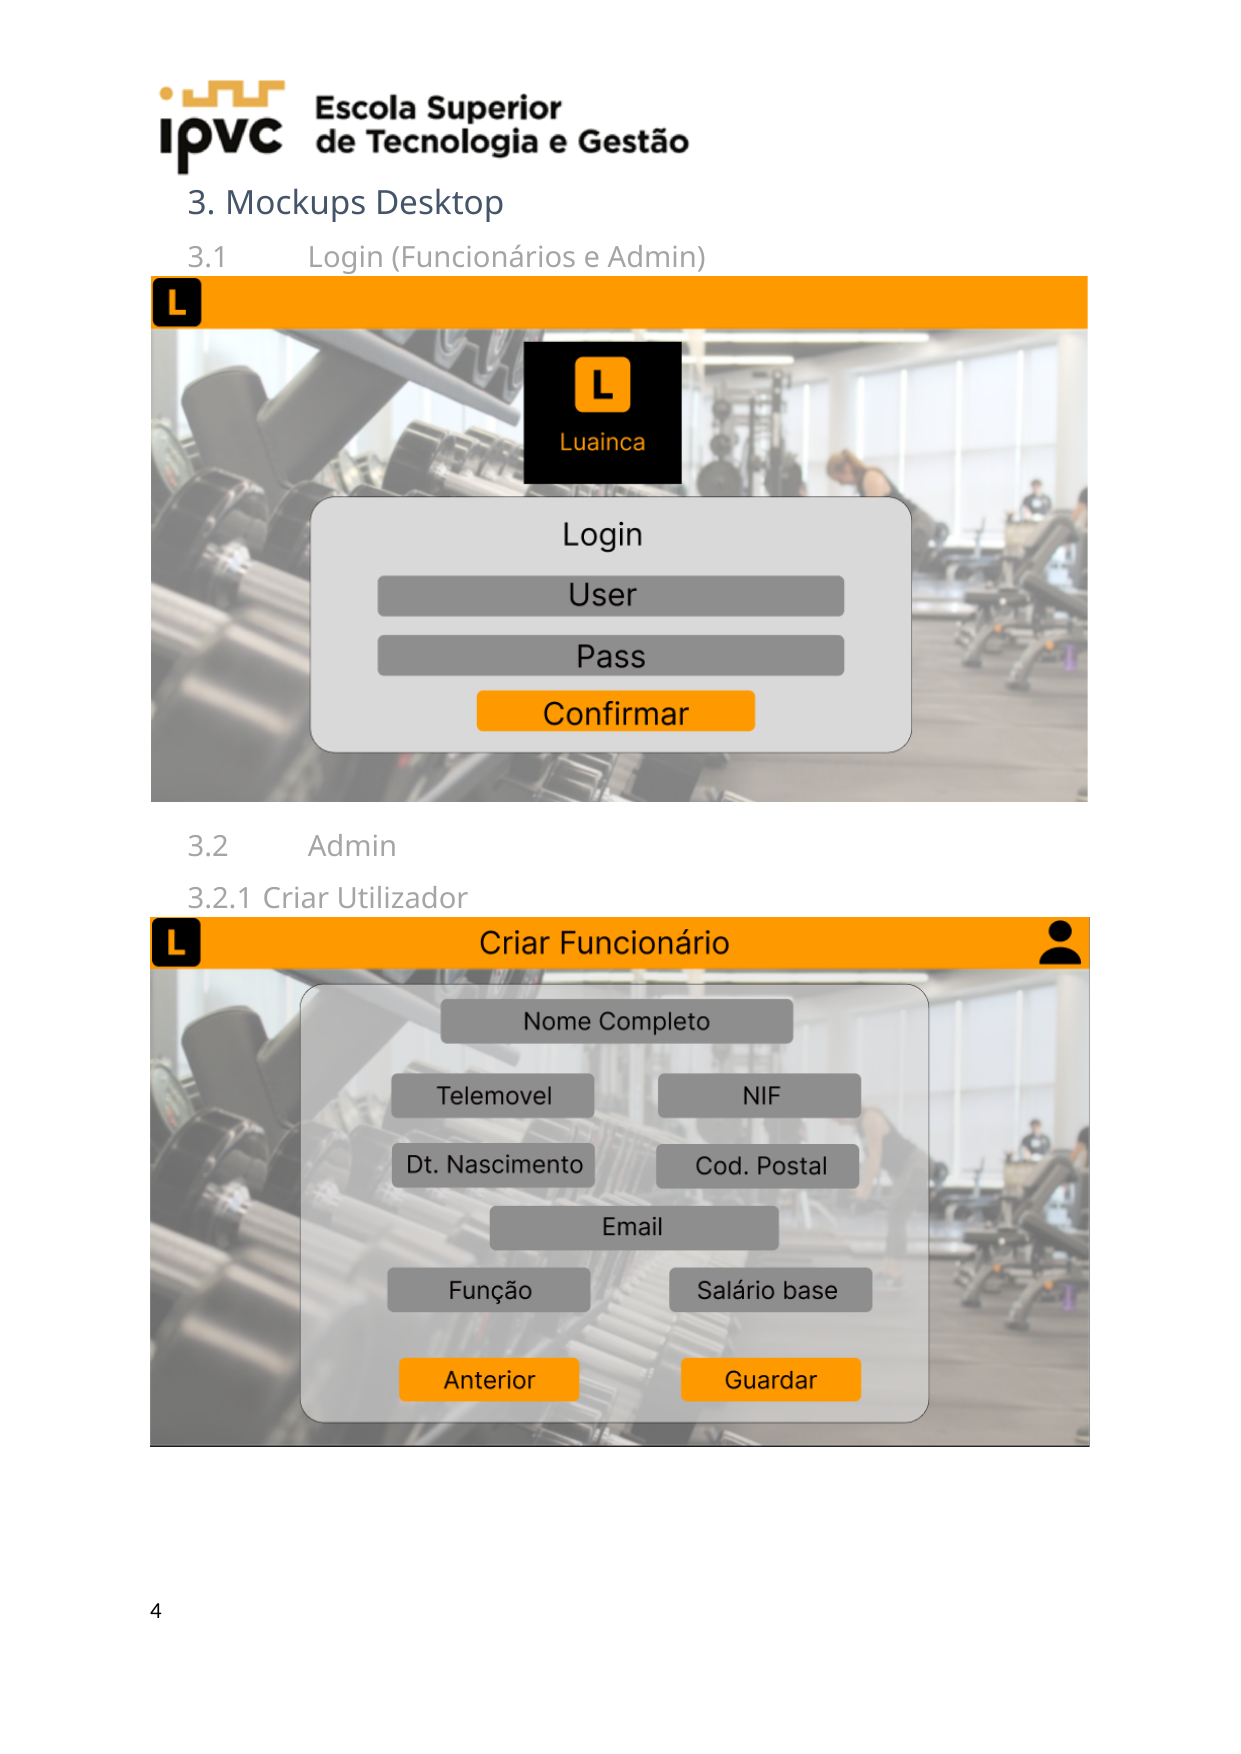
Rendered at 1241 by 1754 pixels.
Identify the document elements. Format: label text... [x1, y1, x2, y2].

subtitle Mockups Desktop [187, 178, 1090, 224]
subtitle Criar Utilizador [187, 915, 1090, 955]
picture [150, 276, 1087, 801]
picture [150, 955, 1090, 1485]
picture [150, 73, 696, 179]
subtitle Login (Funcionários e Admin) [187, 236, 1090, 276]
subtitle Admin [187, 863, 1090, 903]
